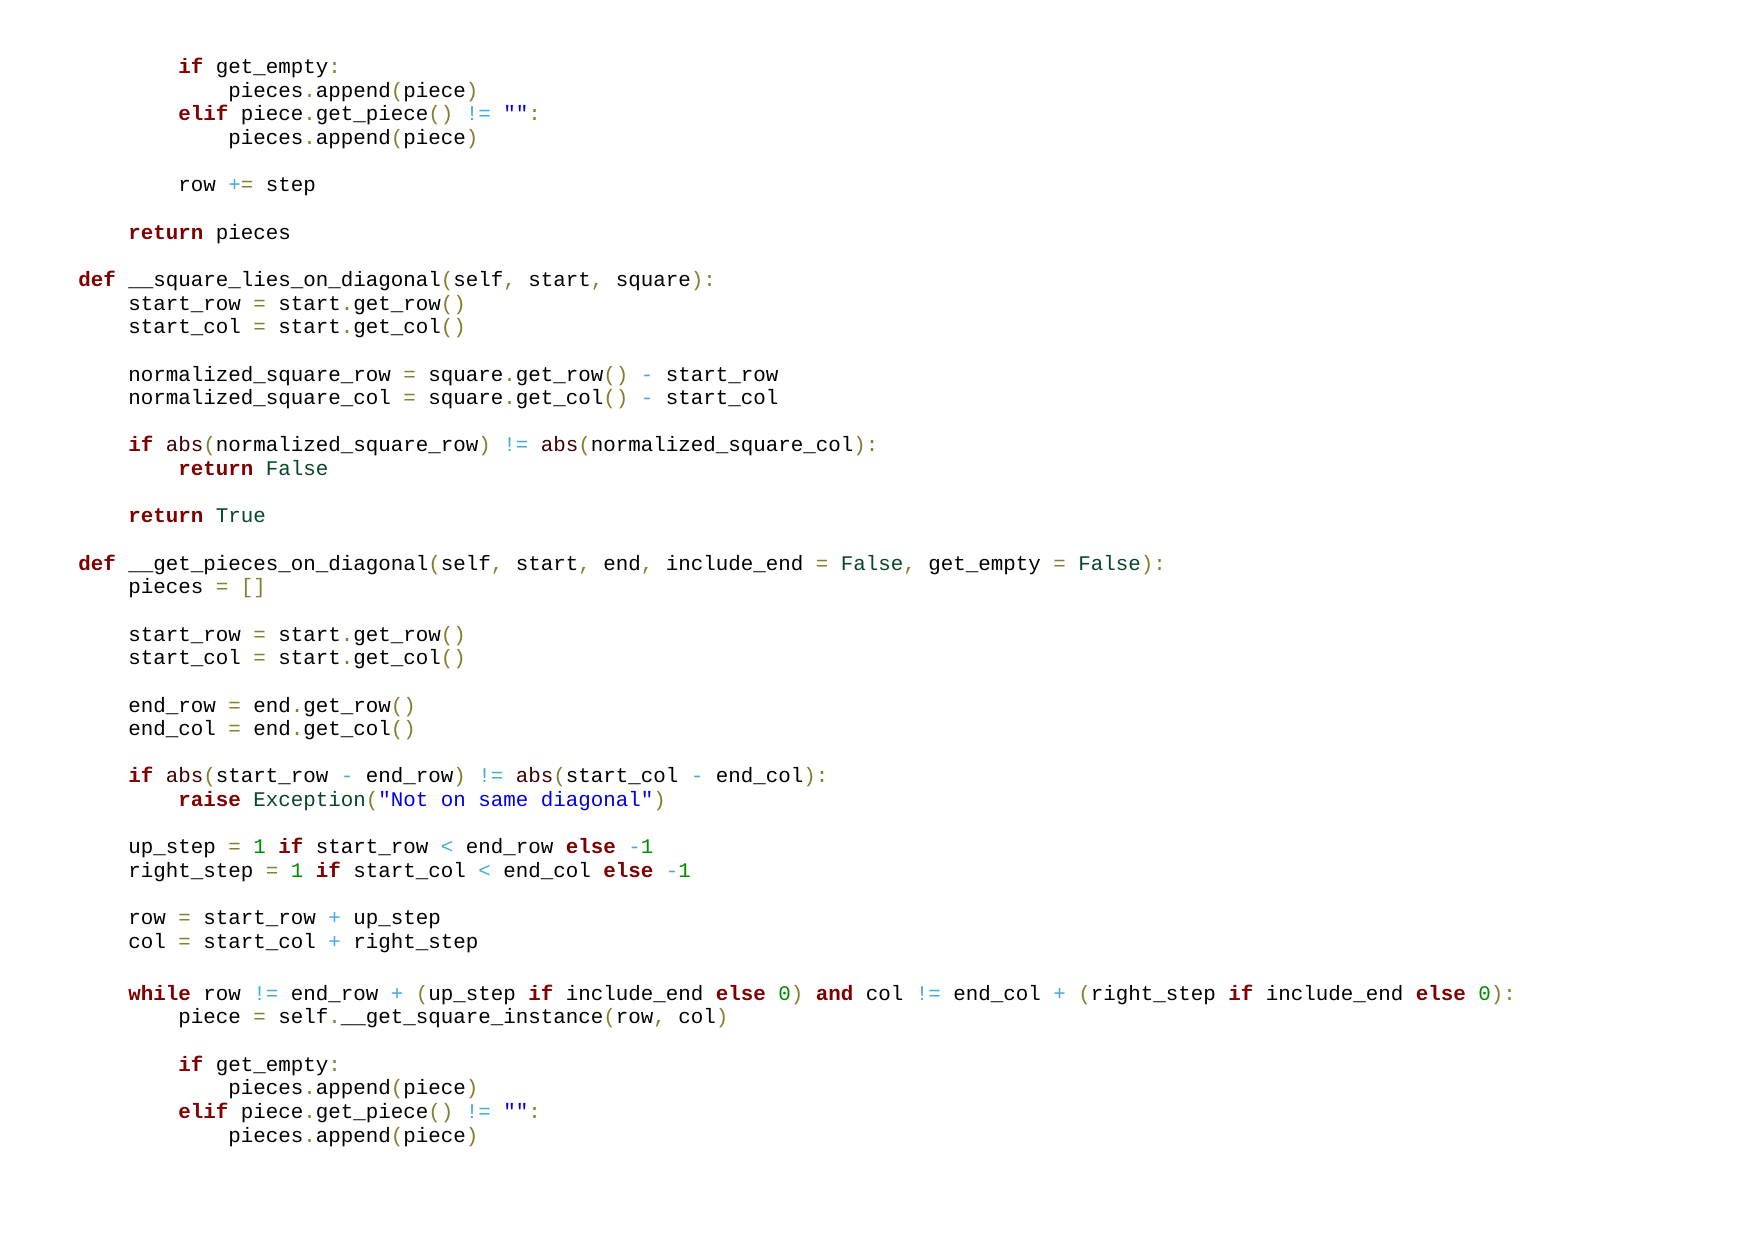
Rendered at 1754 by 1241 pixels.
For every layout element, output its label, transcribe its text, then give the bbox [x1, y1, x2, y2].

text up_step = 1 if start_row < end_row else -1 [28, 836, 1725, 860]
text end_col = end.get_col() [28, 718, 1725, 742]
text return pieces [28, 222, 1725, 245]
text normalized_square_col = square.get_col() - start_col [28, 387, 1725, 411]
text pieces.append(piece) [28, 1124, 1725, 1148]
text elif piece.get_piece() != "": [28, 1101, 1725, 1124]
text row += step [28, 174, 1725, 198]
text return False [28, 458, 1725, 482]
text piece = self.__get_square_instance(row, col) [28, 1006, 1725, 1030]
text pieces.append(piece) [28, 127, 1725, 151]
text def __square_lies_on_diagonal(self, start, square): [28, 269, 1725, 293]
text start_col = start.get_col() [28, 647, 1725, 671]
text while row != end_row + (up_step if include_end else 0) and col != end_col + (right_step if include_end else 0): [28, 983, 1725, 1006]
text if get_empty: [28, 56, 1725, 80]
text if abs(normalized_square_row) != abs(normalized_square_col): [28, 434, 1725, 458]
text row = start_row + up_step [28, 907, 1725, 931]
text return True [28, 505, 1725, 529]
text pieces.append(piece) [28, 1077, 1725, 1101]
text normalized_square_row = square.get_row() - start_row [28, 363, 1725, 387]
text col = start_col + right_step [28, 931, 1725, 955]
text pieces = [] [28, 576, 1725, 600]
text right_step = 1 if start_col < end_col else -1 [28, 860, 1725, 884]
text start_col = start.get_col() [28, 316, 1725, 340]
text start_row = start.get_row() [28, 293, 1725, 316]
text end_row = end.get_row() [28, 694, 1725, 718]
text raise Exception("Not on same diagonal") [28, 789, 1725, 813]
text pieces.append(piece) [28, 80, 1725, 103]
text elif piece.get_piece() != "": [28, 103, 1725, 127]
text if abs(start_row - end_row) != abs(start_col - end_col): [28, 766, 1725, 789]
text start_row = start.get_row() [28, 624, 1725, 647]
text if get_empty: [28, 1054, 1725, 1077]
text def __get_pieces_on_diagonal(self, start, end, include_end = False, get_empty = False): [28, 553, 1725, 576]
